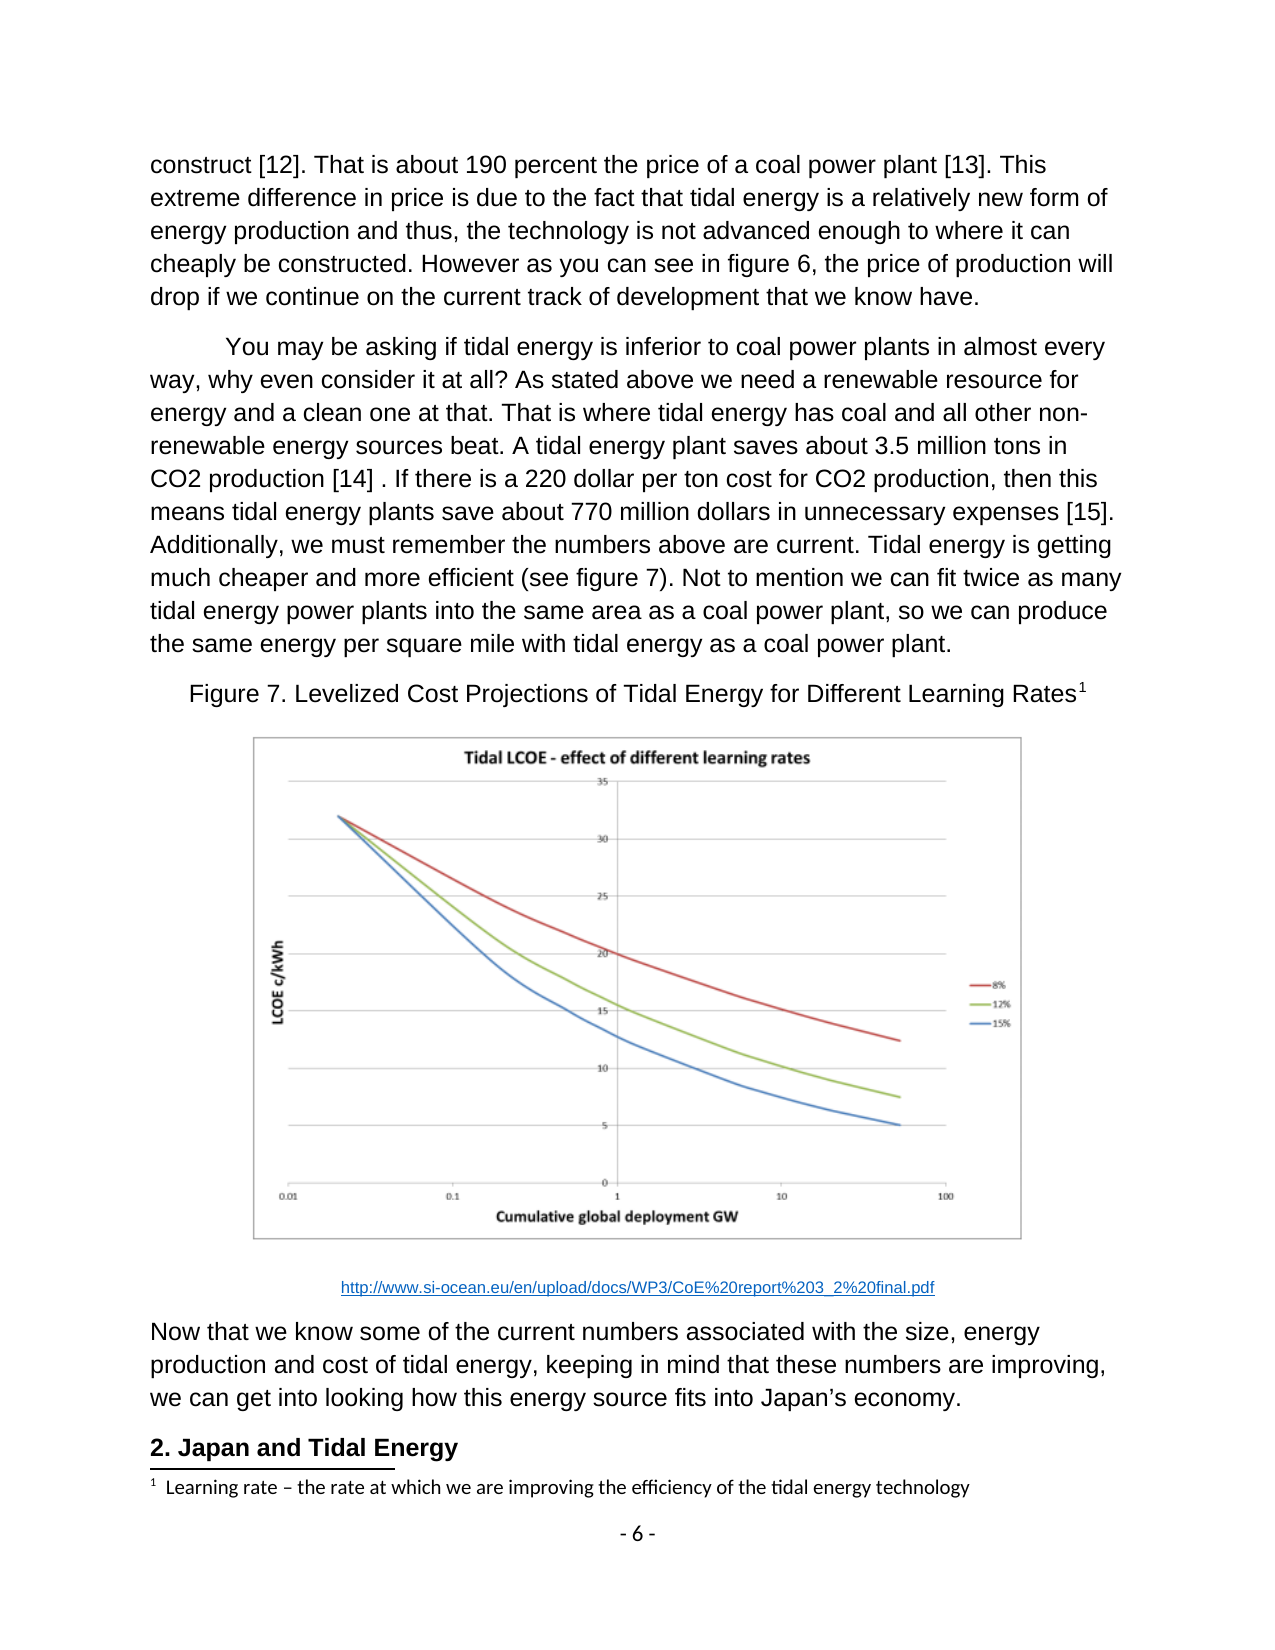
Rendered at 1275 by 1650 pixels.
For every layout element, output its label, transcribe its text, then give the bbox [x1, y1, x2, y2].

text 2. Japan and Tidal Energy [150, 1433, 1125, 1461]
text http://www.si-ocean.eu/en/upload/docs/WP3/CoE%20report%203_2%20final.pdf [150, 1278, 1125, 1297]
text You may be asking if tidal energy is inferior to coal power plants in almost every way, why even consider it at all? As stated above we need a renewable resource for energy and a clean one at that. That is where tidal energy has coal and all other non-renewable energy sources beat. A tidal energy plant saves about 3.5 million tons in CO2 production [14] . If there is a 220 dollar per ton cost for CO2 production, then this means tidal energy plants save about 770 million dollars in unnecessary expenses [15]. Additionally, we must remember the numbers above are current. Tidal energy is getting much cheaper and more efficient (see figure 7). Not to mention we can fit twice as many tidal energy power plants into the same area as a coal power plant, so we can produce the same energy per square mile with tidal energy as a coal power plant. [150, 332, 1125, 658]
picture [240, 728, 1035, 1258]
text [150, 150, 1125, 311]
text Figure 7. Levelized Cost Projections of Tidal Energy for Different Learning Rates [150, 679, 1125, 707]
text Now that we know some of the current numbers associated with the size, energy production and cost of tidal energy, keeping in mind that these numbers are improving, we can get into looking how this energy source fits into Japan’s economy. [150, 1317, 1125, 1412]
